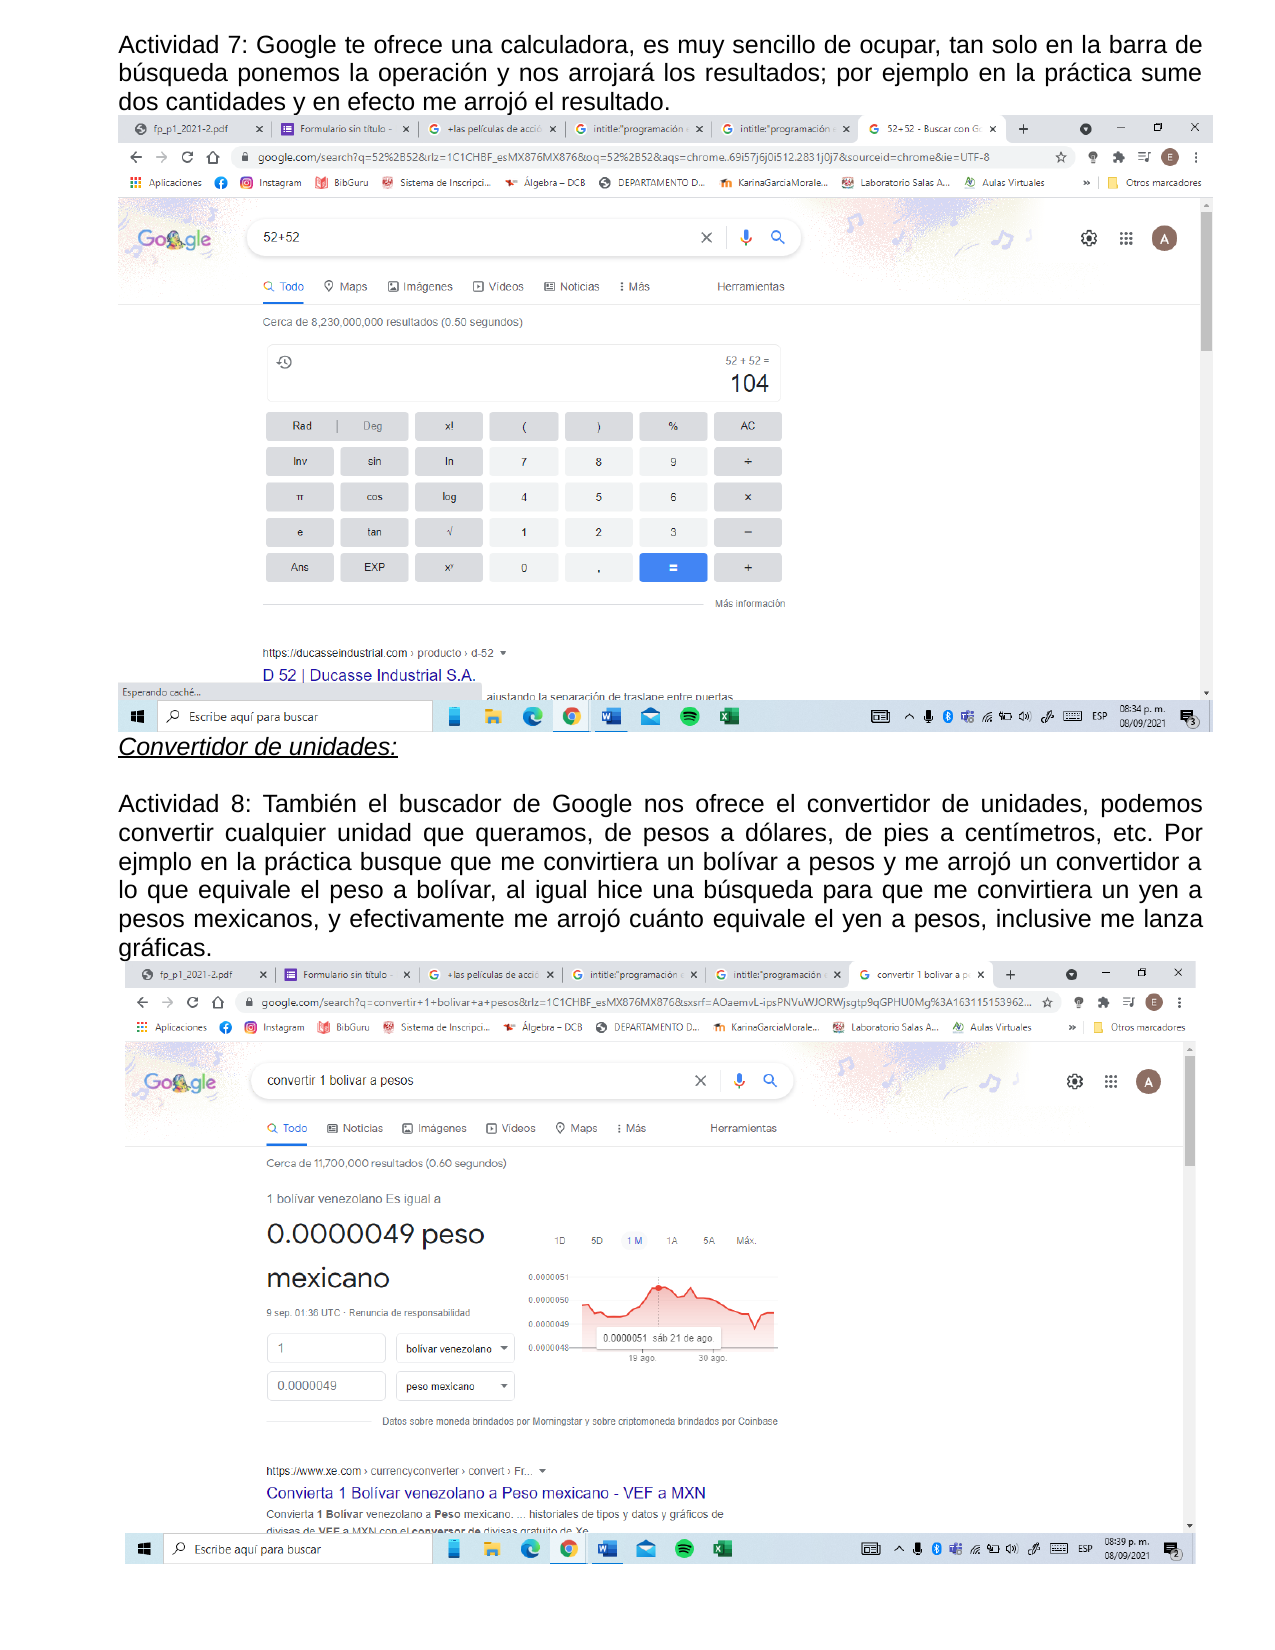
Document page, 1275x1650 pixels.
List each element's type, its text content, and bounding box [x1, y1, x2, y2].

picture [118, 115, 1213, 732]
text Actividad 8: También el buscador de Google nos ofrece el convertidor de unidades, podemos convertir cualquier unidad que queramos, de pesos a dólares, de pies a centímetros, etc. Por ejmplo en la práctica busque que me convirtiera un bolívar a pesos y me arrojó un convertidor a lo que equivale el peso a bolívar, al igual hice una búsqueda para que me convirtiera un yen a pesos mexicanos, y efectivamente me arrojó cuánto equivale el yen a pesos, inclusive me lanza gráficas. [118, 789, 1205, 961]
text Actividad 7: Google te ofrece una calculadora, es muy sencillo de ocupar, tan solo en la barra de búsqueda ponemos la operación y nos arrojará los resultados; por ejemplo en la práctica sume dos cantidades y en efecto me arrojó el resultado. [118, 29, 1205, 115]
picture [125, 961, 1196, 1564]
text Convertidor de unidades: [118, 732, 1205, 760]
